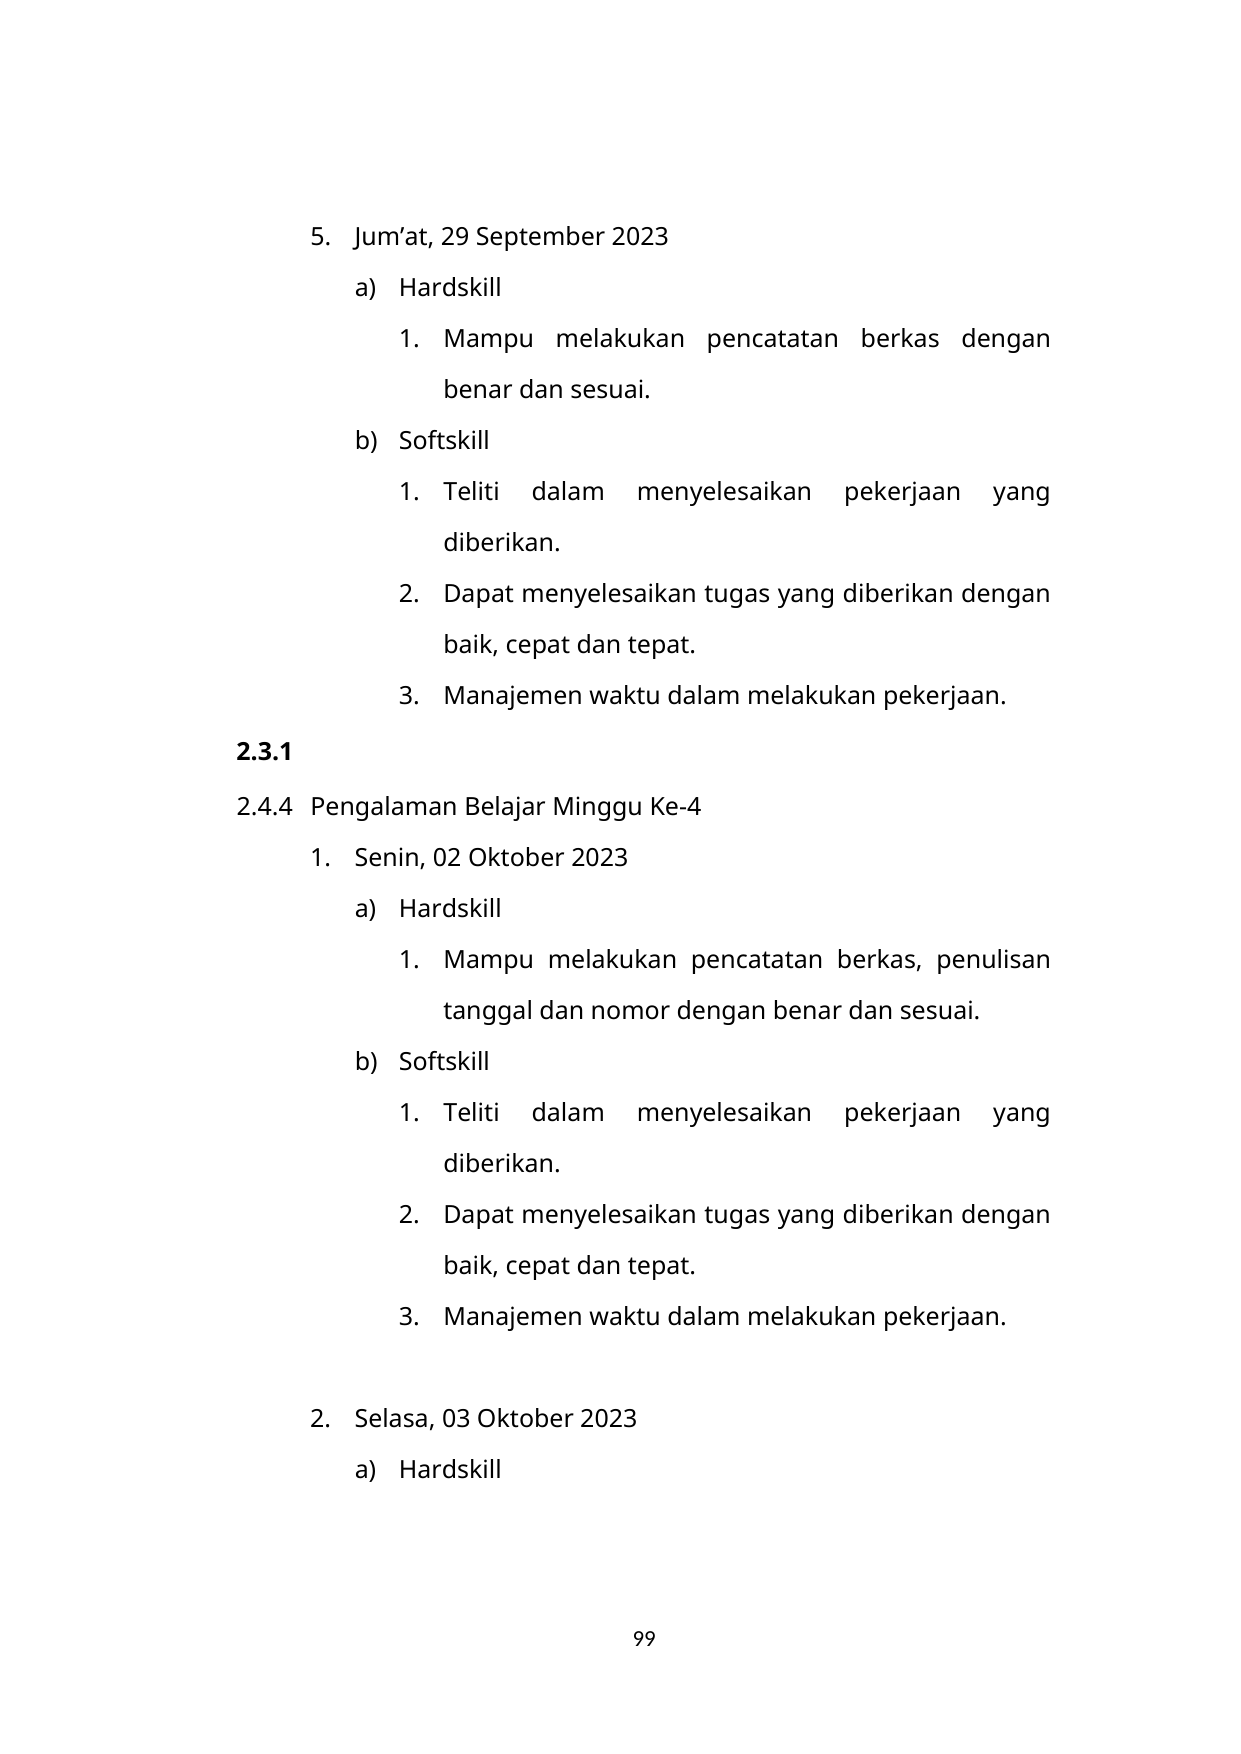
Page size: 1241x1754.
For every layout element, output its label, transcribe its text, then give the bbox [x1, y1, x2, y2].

list Hardskill [354, 269, 1051, 304]
list Dapat menyelesaikan tugas yang diberikan dengan baik, cepat dan tepat. [399, 1197, 1051, 1282]
subtitle Pengalaman Belajar Minggu Ke-4 [236, 788, 1051, 822]
list Selasa, 03 Oktober 2023 [310, 1401, 1051, 1435]
list Mampu melakukan pencatatan berkas dengan benar dan sesuai. [399, 321, 1051, 406]
list Hardskill [354, 1452, 1051, 1486]
list Jum’at, 29 September 2023 [310, 218, 1051, 253]
list Mampu melakukan pencatatan berkas, penulisan tanggal dan nomor dengan benar dan sesuai. [399, 941, 1051, 1027]
list Senin, 02 Oktober 2023 [310, 839, 1051, 873]
list Softskill [354, 1043, 1051, 1078]
list Hardskill [354, 890, 1051, 924]
list Softskill [354, 423, 1051, 457]
list Dapat menyelesaikan tugas yang diberikan dengan baik, cepat dan tepat. [399, 576, 1051, 661]
list Teliti dalam menyelesaikan pekerjaan yang diberikan. [399, 474, 1051, 559]
list Manajemen waktu dalam melakukan pekerjaan. [399, 1299, 1051, 1333]
list Manajemen waktu dalam melakukan pekerjaan. [399, 678, 1051, 712]
list Teliti dalam menyelesaikan pekerjaan yang diberikan. [399, 1094, 1051, 1180]
